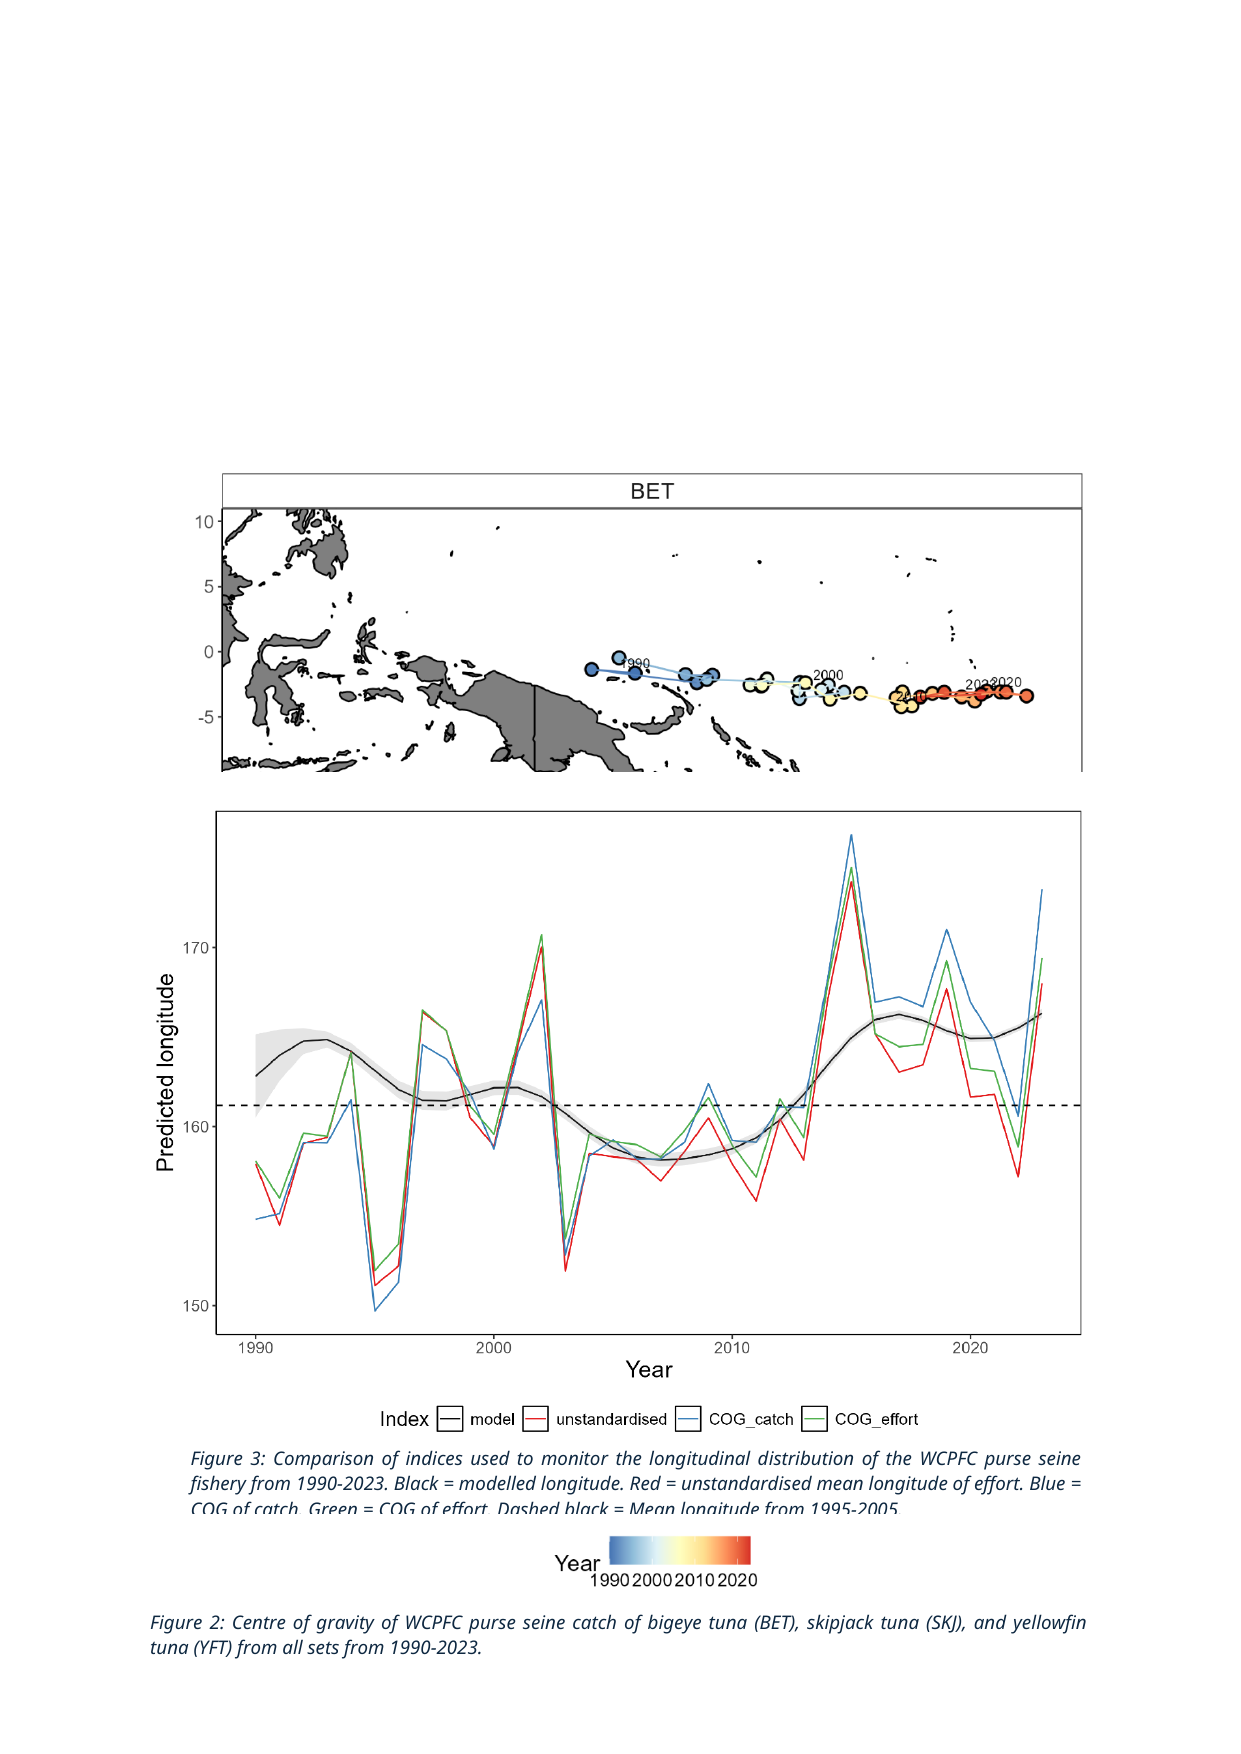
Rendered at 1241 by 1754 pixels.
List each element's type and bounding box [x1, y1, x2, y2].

picture [148, 466, 1091, 1608]
